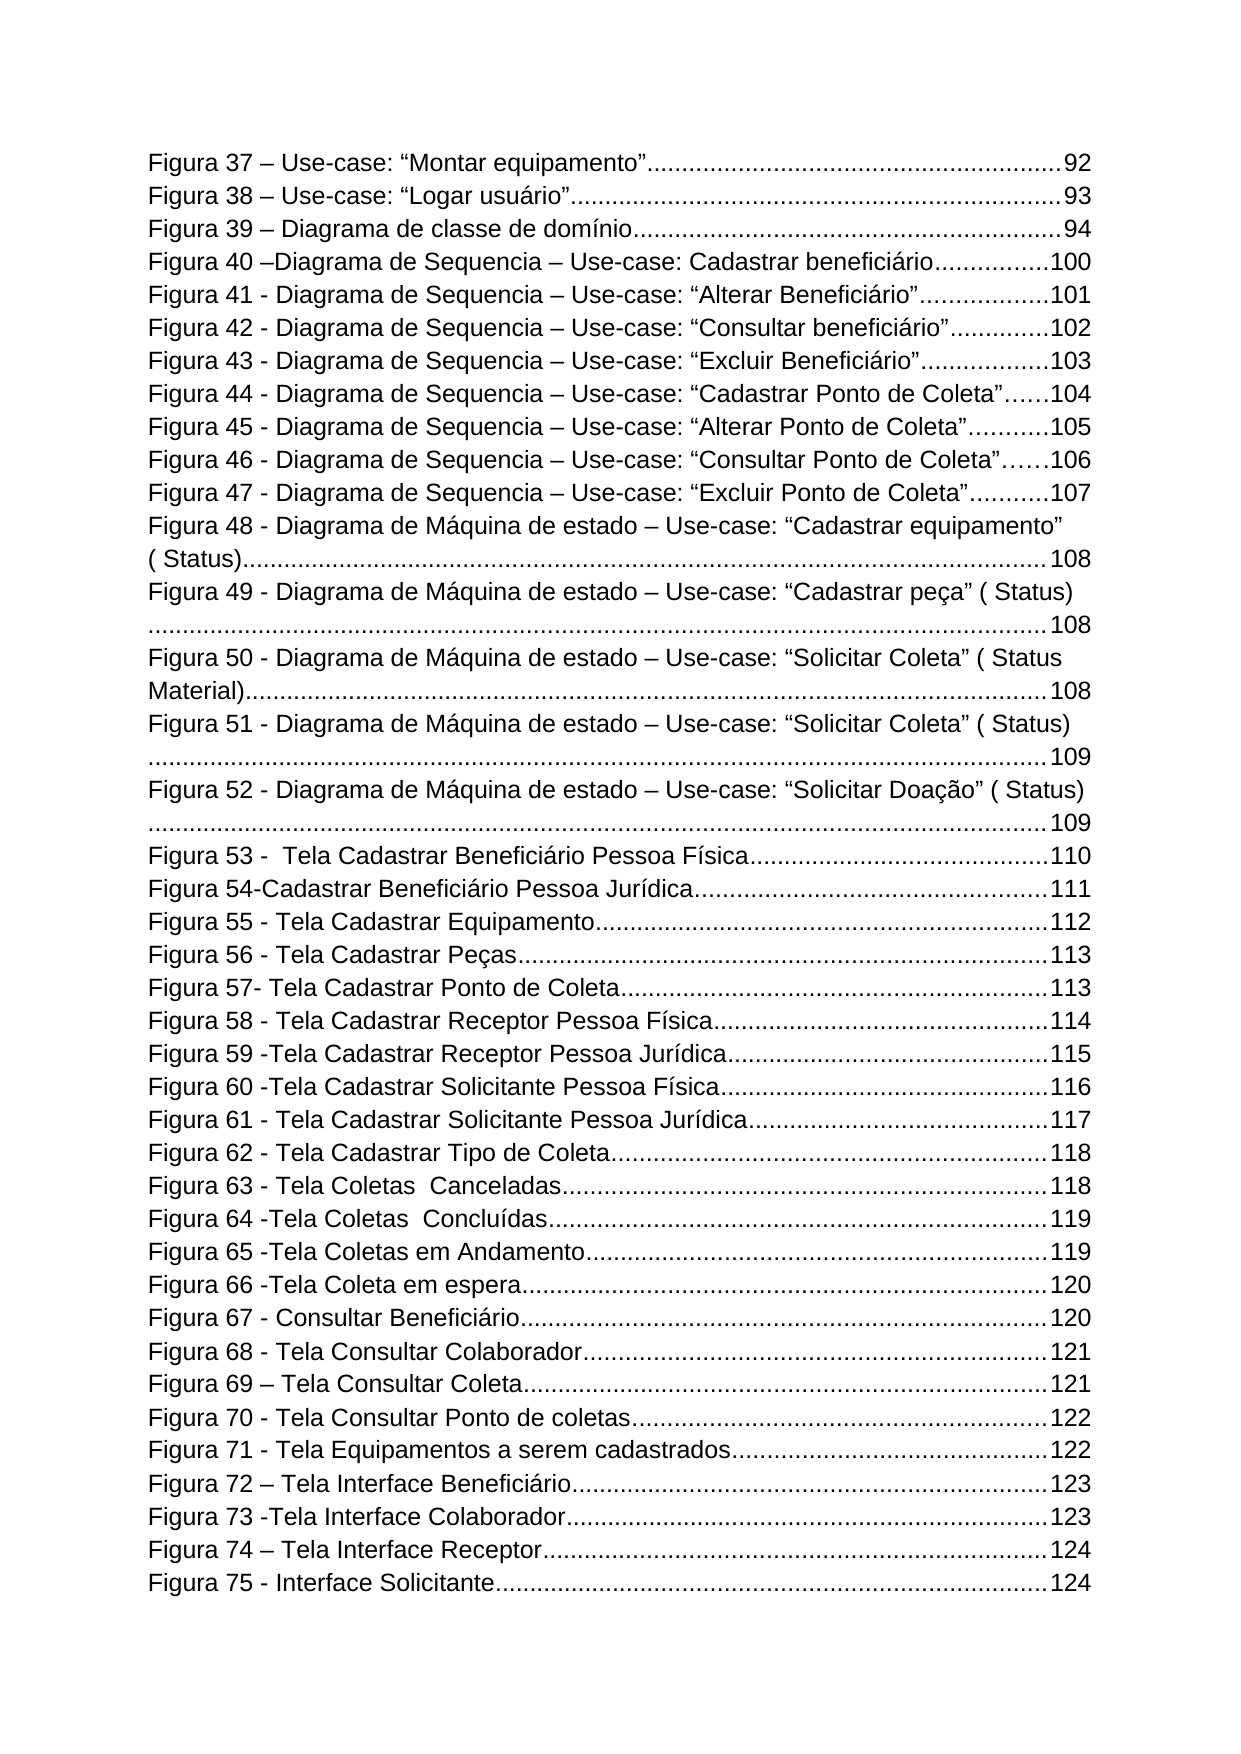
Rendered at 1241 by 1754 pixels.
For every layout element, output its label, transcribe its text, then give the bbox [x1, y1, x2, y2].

text Figura 74 – Tela Interface Receptor 124 [148, 1534, 1092, 1563]
text Figura 61 - Tela Cadastrar Solicitante Pessoa Jurídica 117 [148, 1105, 1092, 1134]
text Figura 50 - Diagrama de Máquina de estado – Use-case: “Solicitar Coleta” ( Status Material) 108 [148, 643, 1092, 705]
text Figura 70 - Tela Consultar Ponto de coletas 122 [148, 1402, 1092, 1431]
text Figura 42 - Diagrama de Sequencia – Use-case: “Consultar beneficiário” 102 [148, 313, 1092, 342]
text Figura 44 - Diagrama de Sequencia – Use-case: “Cadastrar Ponto de Coleta” 104 [148, 379, 1092, 408]
text Figura 60 -Tela Cadastrar Solicitante Pessoa Física 116 [148, 1072, 1092, 1101]
text Figura 48 - Diagrama de Máquina de estado – Use-case: “Cadastrar equipamento” ( Status) 108 [148, 511, 1092, 573]
text Figura 49 - Diagrama de Máquina de estado – Use-case: “Cadastrar peça” ( Status) 108 [148, 577, 1092, 639]
text Figura 39 – Diagrama de classe de domínio 94 [148, 214, 1092, 242]
text Figura 71 - Tela Equipamentos a serem cadastrados 122 [148, 1436, 1092, 1464]
text Figura 56 - Tela Cadastrar Peças 113 [148, 940, 1092, 969]
text Figura 73 -Tela Interface Colaborador 123 [148, 1502, 1092, 1530]
text Figura 47 - Diagrama de Sequencia – Use-case: “Excluir Ponto de Coleta” 107 [148, 478, 1092, 507]
text Figura 59 -Tela Cadastrar Receptor Pessoa Jurídica 115 [148, 1039, 1092, 1068]
text Figura 67 - Consultar Beneficiário 120 [148, 1303, 1092, 1332]
text Figura 43 - Diagrama de Sequencia – Use-case: “Excluir Beneficiário” 103 [148, 346, 1092, 374]
text Figura 57- Tela Cadastrar Ponto de Coleta 113 [148, 973, 1092, 1002]
text Figura 68 - Tela Consultar Colaborador 121 [148, 1336, 1092, 1365]
text Figura 69 – Tela Consultar Coleta 121 [148, 1369, 1092, 1398]
text Figura 52 - Diagrama de Máquina de estado – Use-case: “Solicitar Doação” ( Status) 109 [148, 775, 1092, 837]
text Figura 64 -Tela Coletas Concluídas 119 [148, 1204, 1092, 1233]
text Figura 46 - Diagrama de Sequencia – Use-case: “Consultar Ponto de Coleta” 106 [148, 445, 1092, 474]
text Figura 65 -Tela Coletas em Andamento 119 [148, 1237, 1092, 1266]
text Figura 58 - Tela Cadastrar Receptor Pessoa Física 114 [148, 1006, 1092, 1035]
text Figura 62 - Tela Cadastrar Tipo de Coleta 118 [148, 1138, 1092, 1167]
text Figura 45 - Diagrama de Sequencia – Use-case: “Alterar Ponto de Coleta” 105 [148, 412, 1092, 441]
text Figura 66 -Tela Coleta em espera 120 [148, 1270, 1092, 1299]
text Figura 54-Cadastrar Beneficiário Pessoa Jurídica 111 [148, 874, 1092, 903]
text Figura 38 – Use-case: “Logar usuário” 93 [148, 181, 1092, 209]
text Figura 37 – Use-case: “Montar equipamento” 92 [148, 148, 1092, 176]
text Figura 55 - Tela Cadastrar Equipamento 112 [148, 907, 1092, 936]
text Figura 53 - Tela Cadastrar Beneficiário Pessoa Física 110 [148, 841, 1092, 870]
text Figura 72 – Tela Interface Beneficiário 123 [148, 1468, 1092, 1497]
text Figura 63 - Tela Coletas Canceladas 118 [148, 1171, 1092, 1200]
text Figura 75 - Interface Solicitante 124 [148, 1568, 1092, 1596]
text Figura 40 –Diagrama de Sequencia – Use-case: Cadastrar beneficiário 100 [148, 247, 1092, 276]
text Figura 51 - Diagrama de Máquina de estado – Use-case: “Solicitar Coleta” ( Status) 109 [148, 709, 1092, 771]
text Figura 41 - Diagrama de Sequencia – Use-case: “Alterar Beneficiário” 101 [148, 280, 1092, 308]
